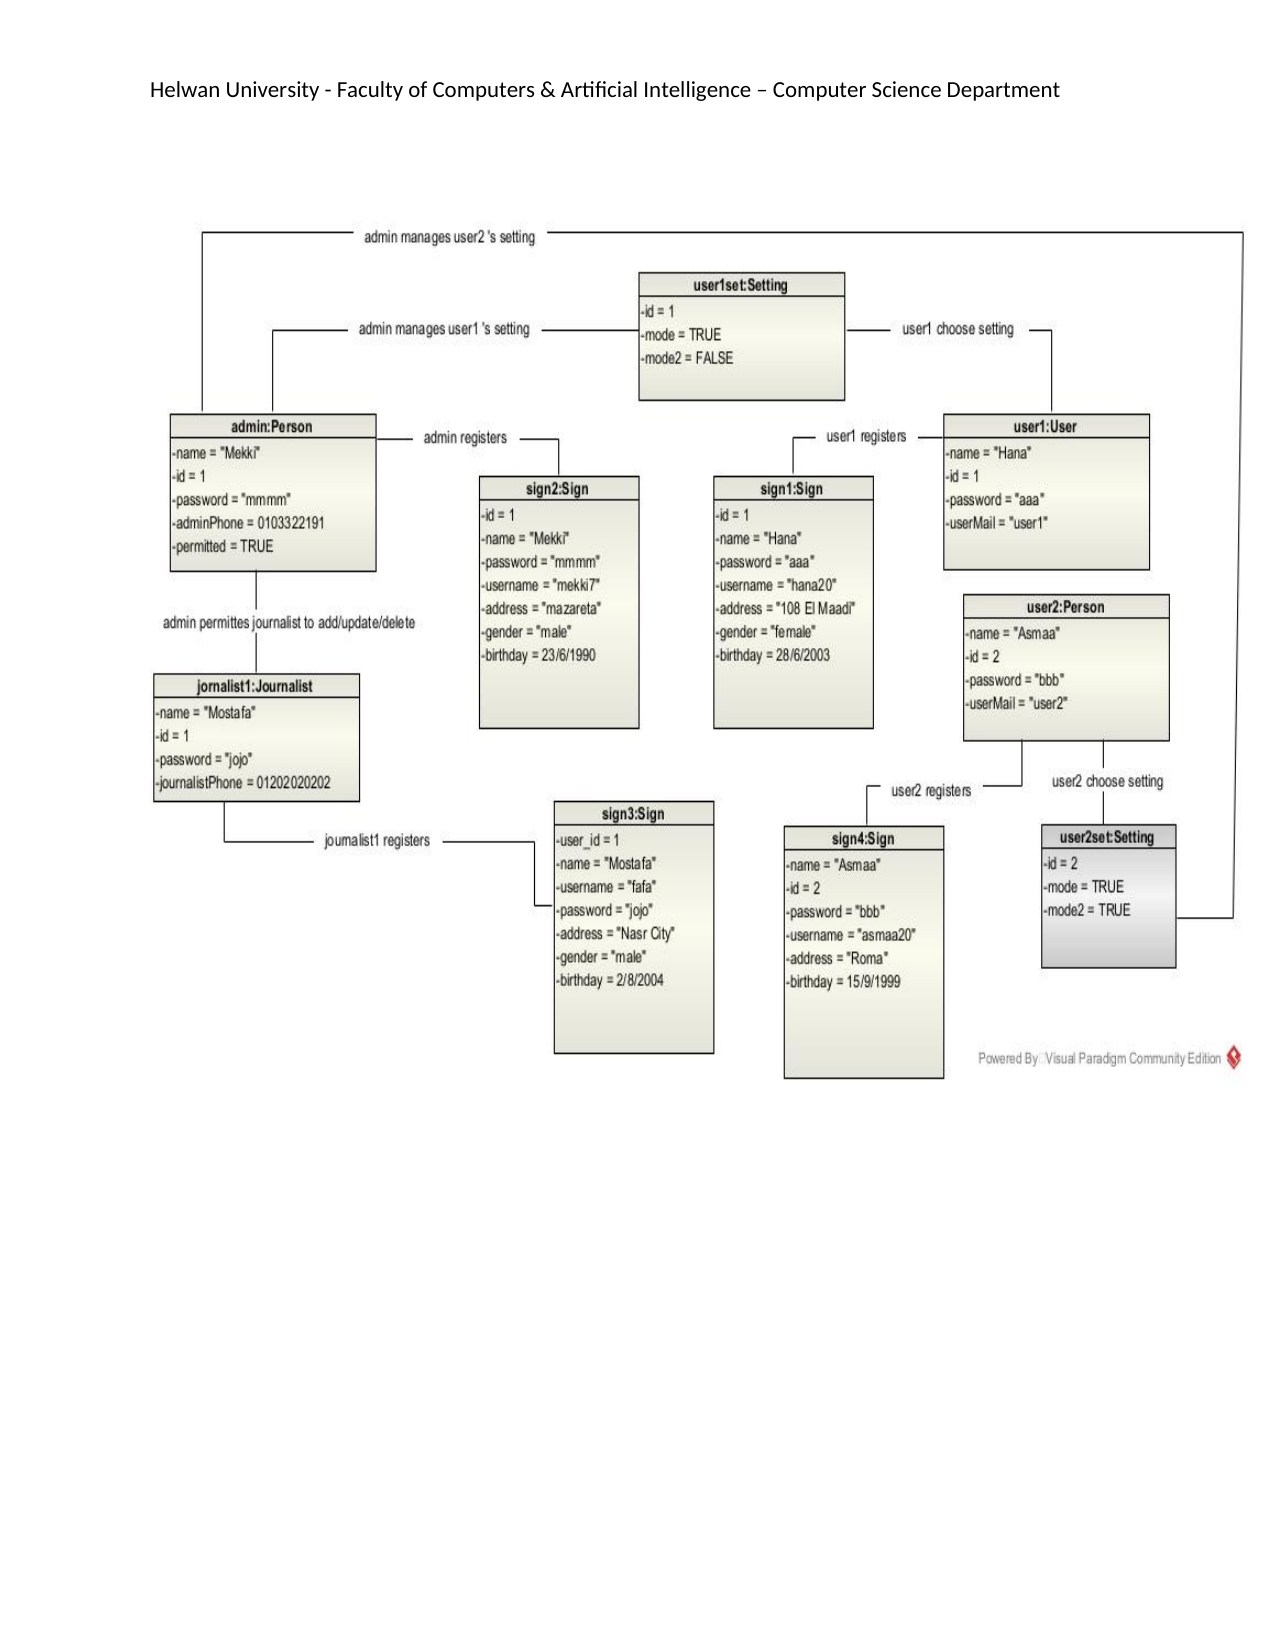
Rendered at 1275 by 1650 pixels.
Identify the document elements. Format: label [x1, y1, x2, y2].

picture [150, 221, 1247, 1084]
